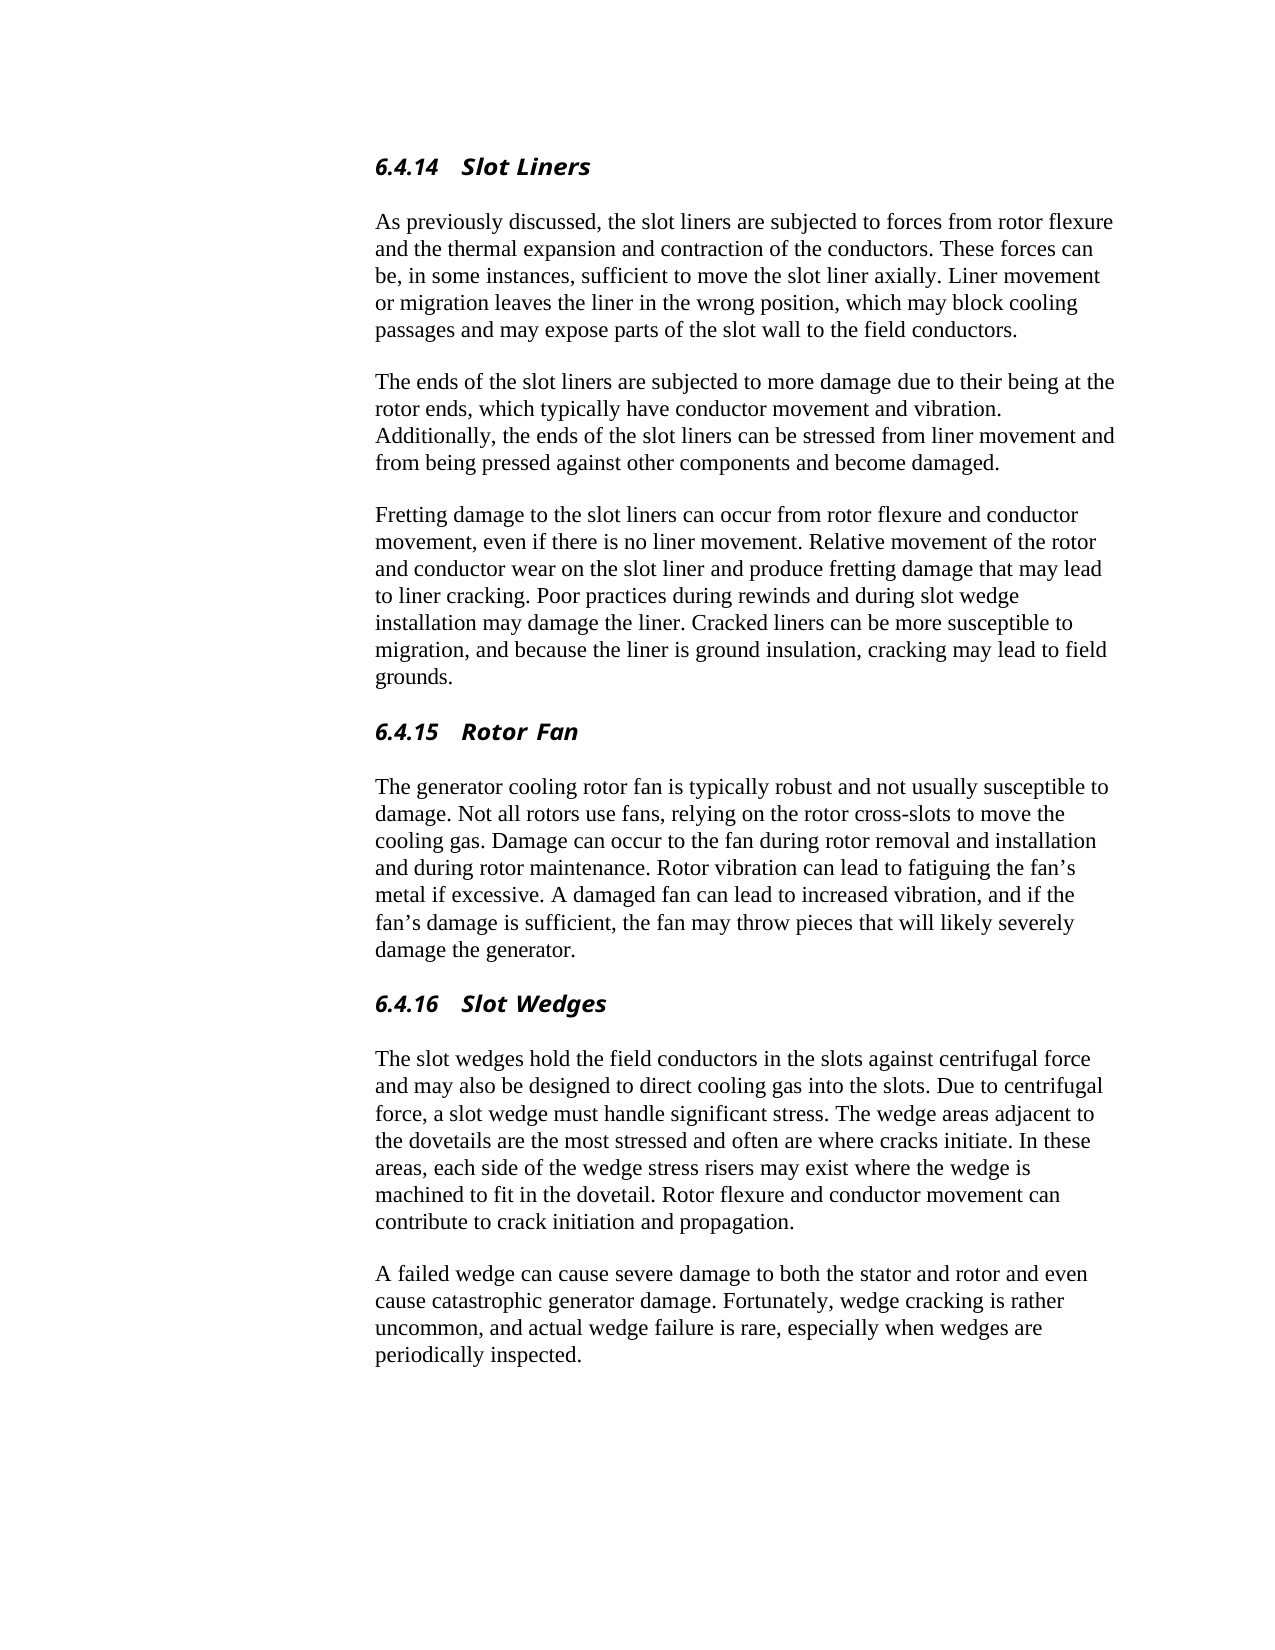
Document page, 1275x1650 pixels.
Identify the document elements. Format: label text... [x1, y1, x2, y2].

text A failed wedge can cause severe damage to both the stator and rotor and even cause catastrophic generator damage. Fortunately, wedge cracking is rather uncommon, and actual wedge failure is rare, especially when wedges are periodically inspected. [375, 1259, 1125, 1367]
text Additionally, the ends of the slot liners can be stressed from liner movement and from being pressed against other components and become damaged. [375, 422, 1125, 475]
text The generator cooling rotor fan is typically robust and not usually susceptible to damage. Not all rotors use fans, relying on the rotor cross-slots to move the cooling gas. Damage can occur to the fan during rotor removal and installation and during rotor maintenance. Rotor vibration can lead to fatiguing the fan’s metal if excessive. A damaged fan can lead to increased vibration, and if the fan’s damage is sufficient, the fan may throw pieces that will likely severely damage the generator. [375, 773, 1125, 962]
text As previously discussed, the slot liners are subjected to forces from rotor flexure and the thermal expansion and contraction of the conductors. These forces can be, in some instances, sufficient to move the slot liner axially. Liner movement or migration leaves the liner in the wrong position, which may block cooling passages and may expose parts of the slot wall to the field conductors. [375, 208, 1121, 343]
subtitle Slot Wedges [375, 988, 1212, 1019]
text Fretting damage to the slot liners can occur from rotor flexure and conductor movement, even if there is no liner movement. Relative movement of the rotor and conductor wear on the slot liner and produce fretting damage that may lead to liner cracking. Poor practices during rewinds and during slot wedge installation may damage the liner. Cracked liners can be more susceptible to migration, and because the liner is ground insulation, cracking may lead to field grounds. [375, 501, 1117, 690]
subtitle Rotor Fan [375, 716, 1212, 747]
text The slot wedges hold the field conductors in the slots against centrifugal force and may also be designed to direct cooling gas into the slots. Due to centrifugal force, a slot wedge must handle significant stress. The wedge areas adjacent to the dovetails are the most stressed and often are where cracks initiate. In these areas, each side of the wedge stress risers may exist where the wedge is machined to fit in the dovetail. Rotor flexure and conductor movement can contribute to crack initiation and propagation. [375, 1045, 1119, 1234]
text The ends of the slot liners are subjected to more damage due to their being at the rotor ends, which typically have conductor movement and vibration. [375, 368, 1125, 422]
subtitle Slot Liners [375, 151, 1212, 182]
